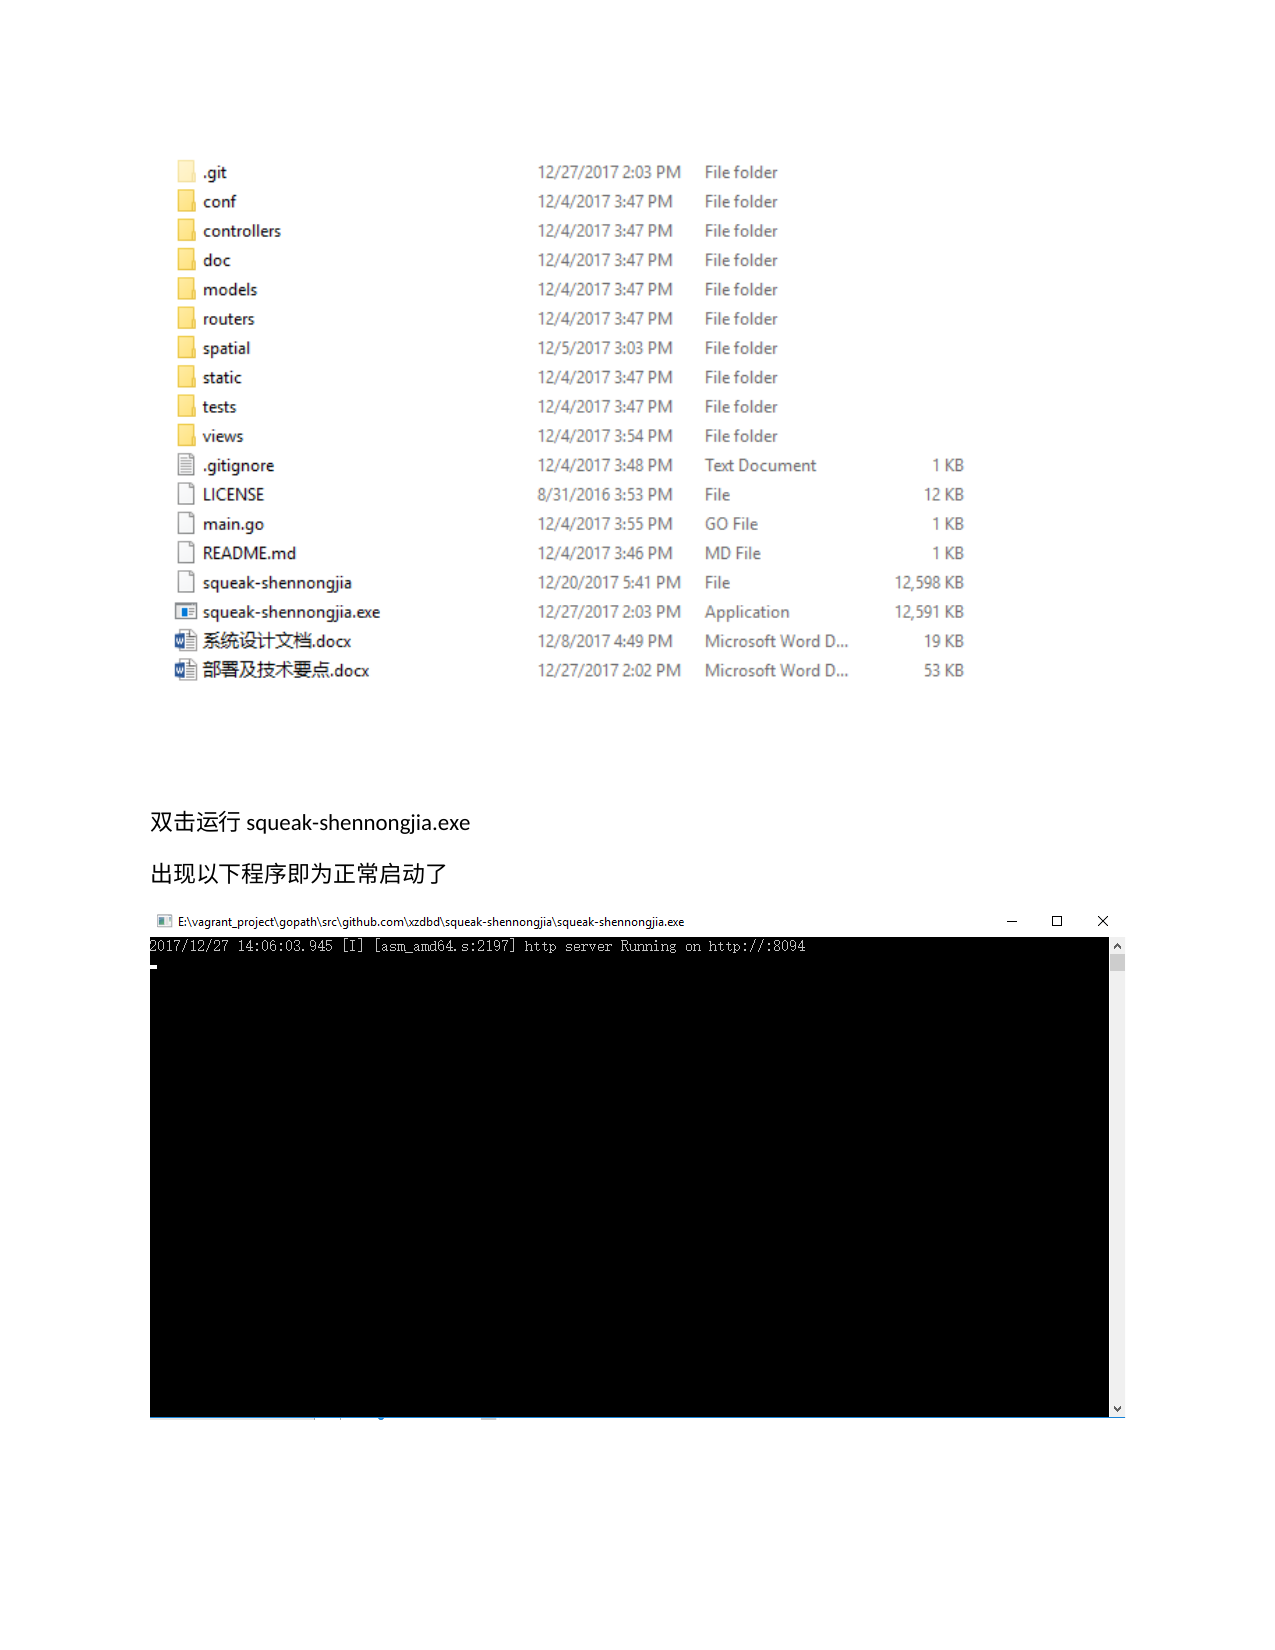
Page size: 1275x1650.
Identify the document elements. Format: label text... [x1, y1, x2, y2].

picture [150, 908, 1125, 1420]
text 双击运行squeak-shennongjia.exe [150, 803, 1125, 837]
picture [150, 150, 1125, 738]
text 出现以下程序即为正常启动了 [150, 856, 1125, 889]
